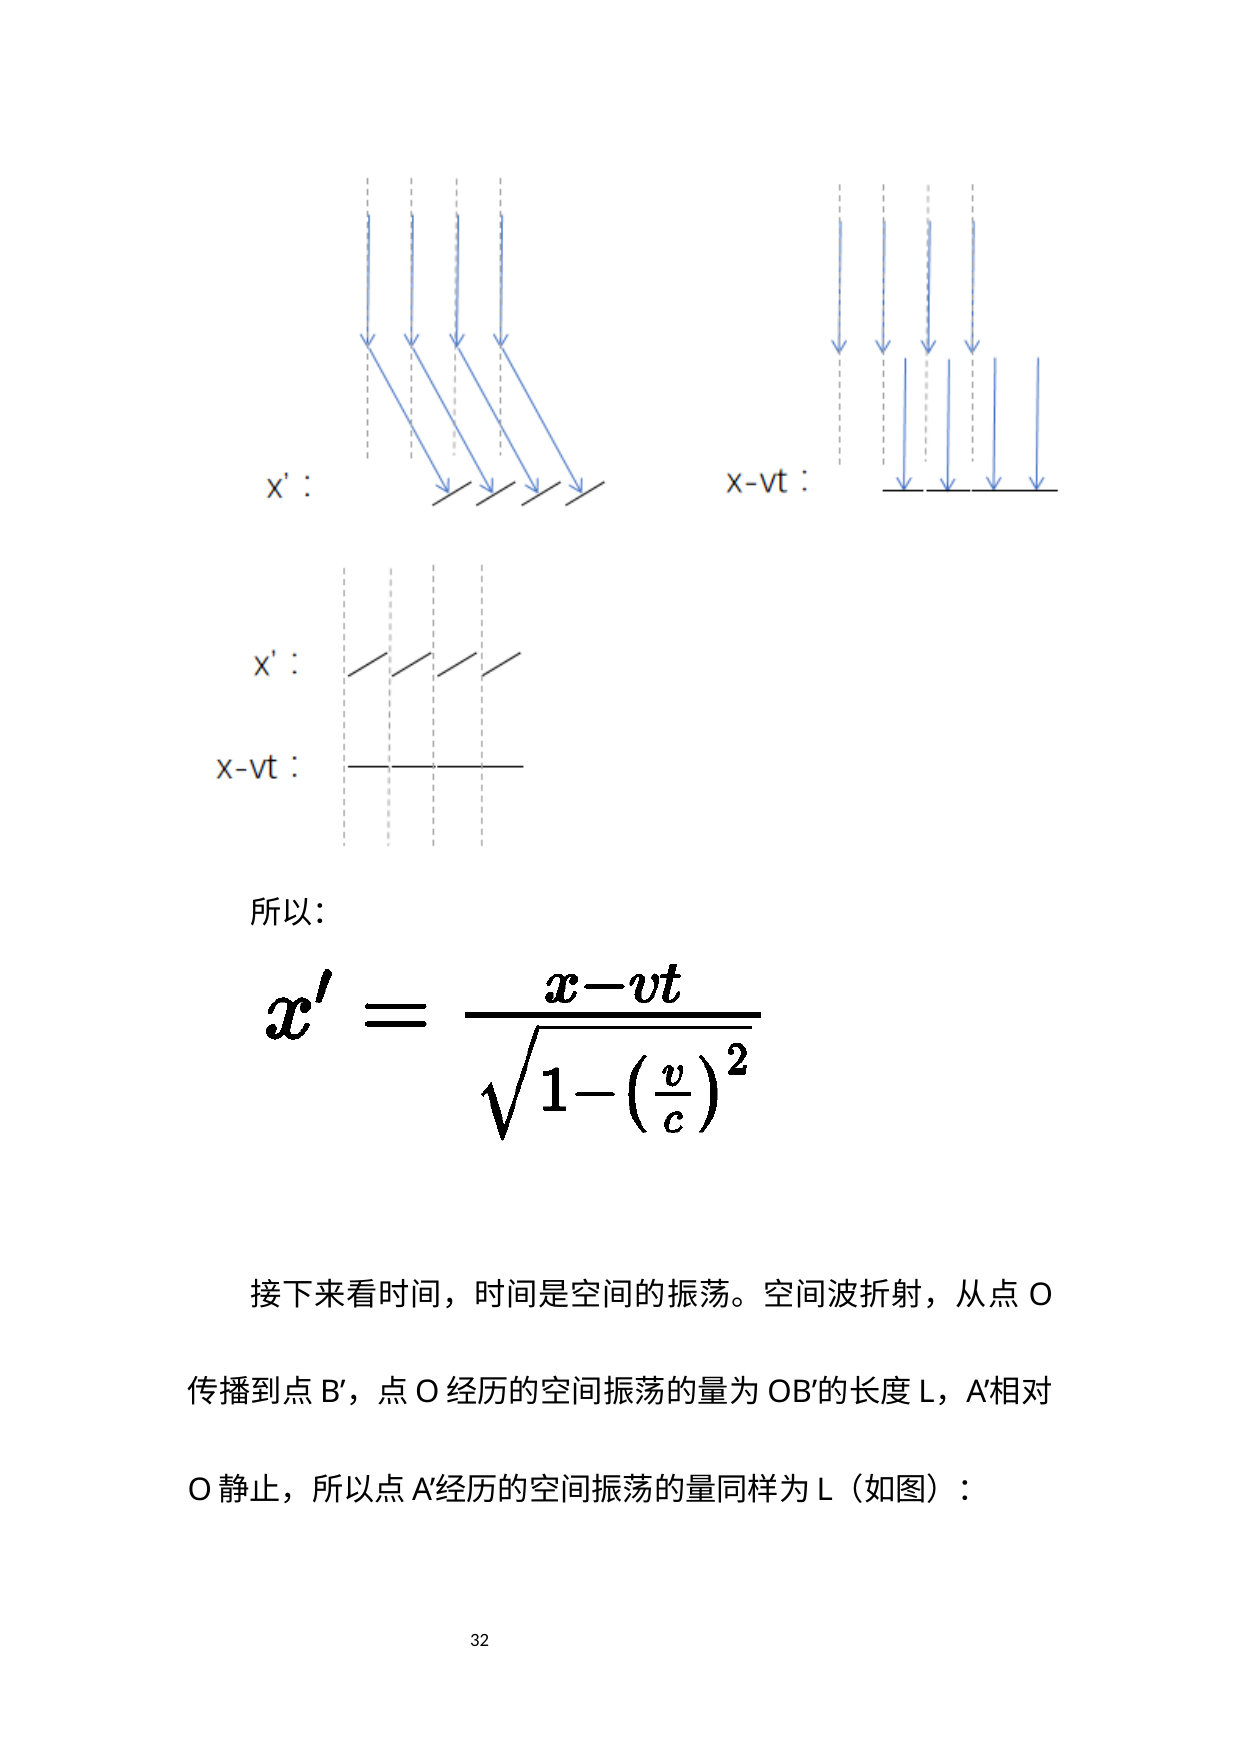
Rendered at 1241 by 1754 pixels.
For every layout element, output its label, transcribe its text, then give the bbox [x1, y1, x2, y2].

picture [231, 162, 1080, 534]
picture [250, 964, 768, 1146]
list 接下来看时间，时间是空间的振荡。空间波折射，从点O传播到点B’，点O经历的空间振荡的量为OB’的长度L，A’相对O静止，所以点A’经历的空间振荡的量同样为L（如图）： [187, 1259, 1053, 1519]
picture [187, 552, 555, 862]
list 所以： [187, 877, 1053, 942]
